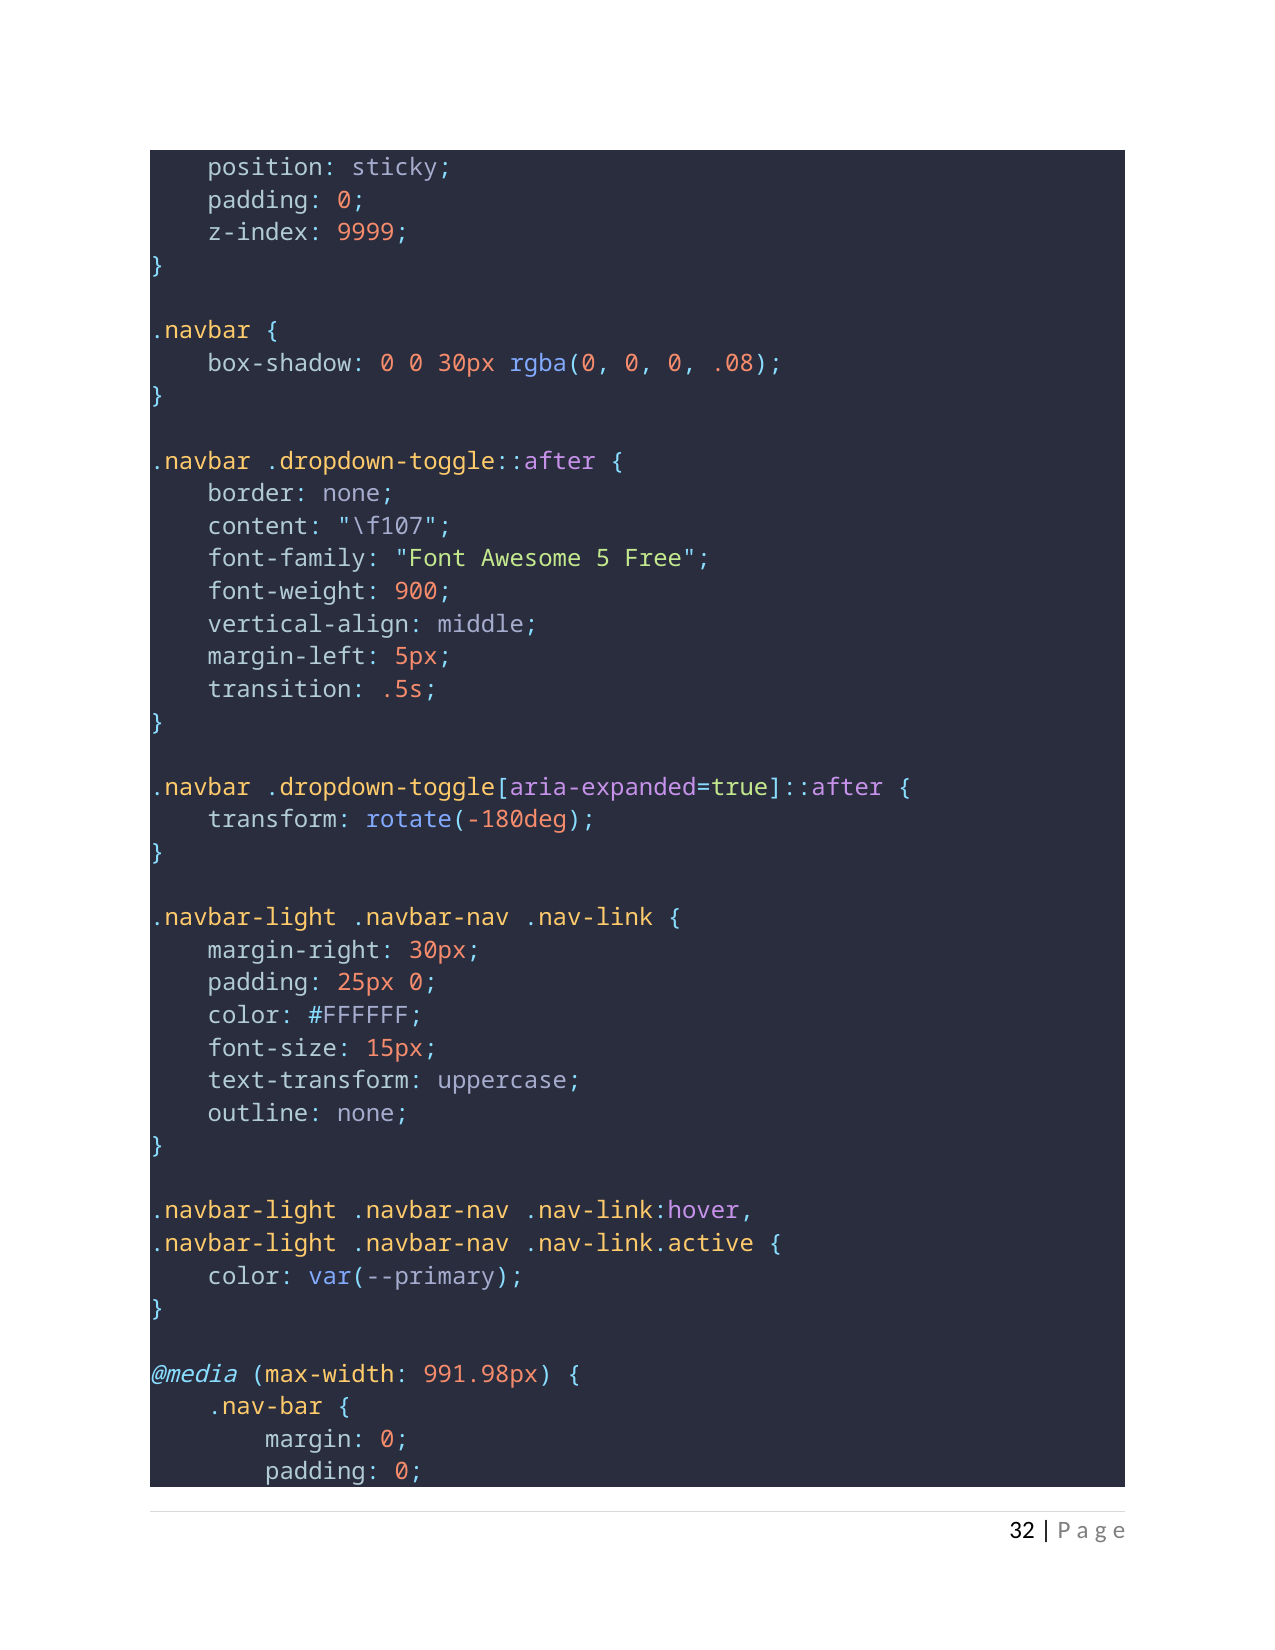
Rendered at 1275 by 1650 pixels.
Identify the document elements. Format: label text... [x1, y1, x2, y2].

text transform: rotate(-180deg); [150, 802, 1125, 835]
text .navbar .dropdown-toggle[aria-expanded=true]::after { [150, 769, 1125, 802]
text .nav-bar { [150, 1389, 1125, 1422]
text outline: none; [150, 1096, 1125, 1128]
text } [150, 704, 1125, 737]
text .navbar-light .navbar-nav .nav-link.active { [150, 1226, 1125, 1258]
text z-index: 9999; [150, 215, 1125, 248]
text box-shadow: 0 0 30px rgba(0, 0, 0, .08); [150, 346, 1125, 378]
text } [150, 1128, 1125, 1161]
text .navbar { [150, 313, 1125, 346]
text padding: 0; [150, 183, 1125, 215]
text padding: 0; [150, 1454, 1125, 1487]
text } [150, 248, 1125, 280]
text margin: 0; [150, 1422, 1125, 1454]
text font-size: 15px; [150, 1030, 1125, 1063]
text margin-left: 5px; [150, 639, 1125, 672]
text border: none; [150, 476, 1125, 509]
text position: sticky; [150, 150, 1125, 183]
text vertical-align: middle; [150, 606, 1125, 639]
text .navbar-light .navbar-nav .nav-link { [150, 900, 1125, 932]
text font-weight: 900; [150, 574, 1125, 606]
text transition: .5s; [150, 672, 1125, 704]
text .navbar .dropdown-toggle::after { [150, 443, 1125, 476]
text } [150, 835, 1125, 867]
text } [150, 378, 1125, 411]
text .navbar-light .navbar-nav .nav-link:hover, [150, 1193, 1125, 1226]
text margin-right: 30px; [150, 932, 1125, 965]
text content: "\f107"; [150, 509, 1125, 541]
text } [150, 1291, 1125, 1324]
text color: #FFFFFF; [150, 998, 1125, 1030]
text font-family: "Font Awesome 5 Free"; [150, 541, 1125, 574]
text @media (max-width: 991.98px) { [150, 1356, 1125, 1389]
text text-transform: uppercase; [150, 1063, 1125, 1096]
text padding: 25px 0; [150, 965, 1125, 998]
text color: var(--primary); [150, 1258, 1125, 1291]
